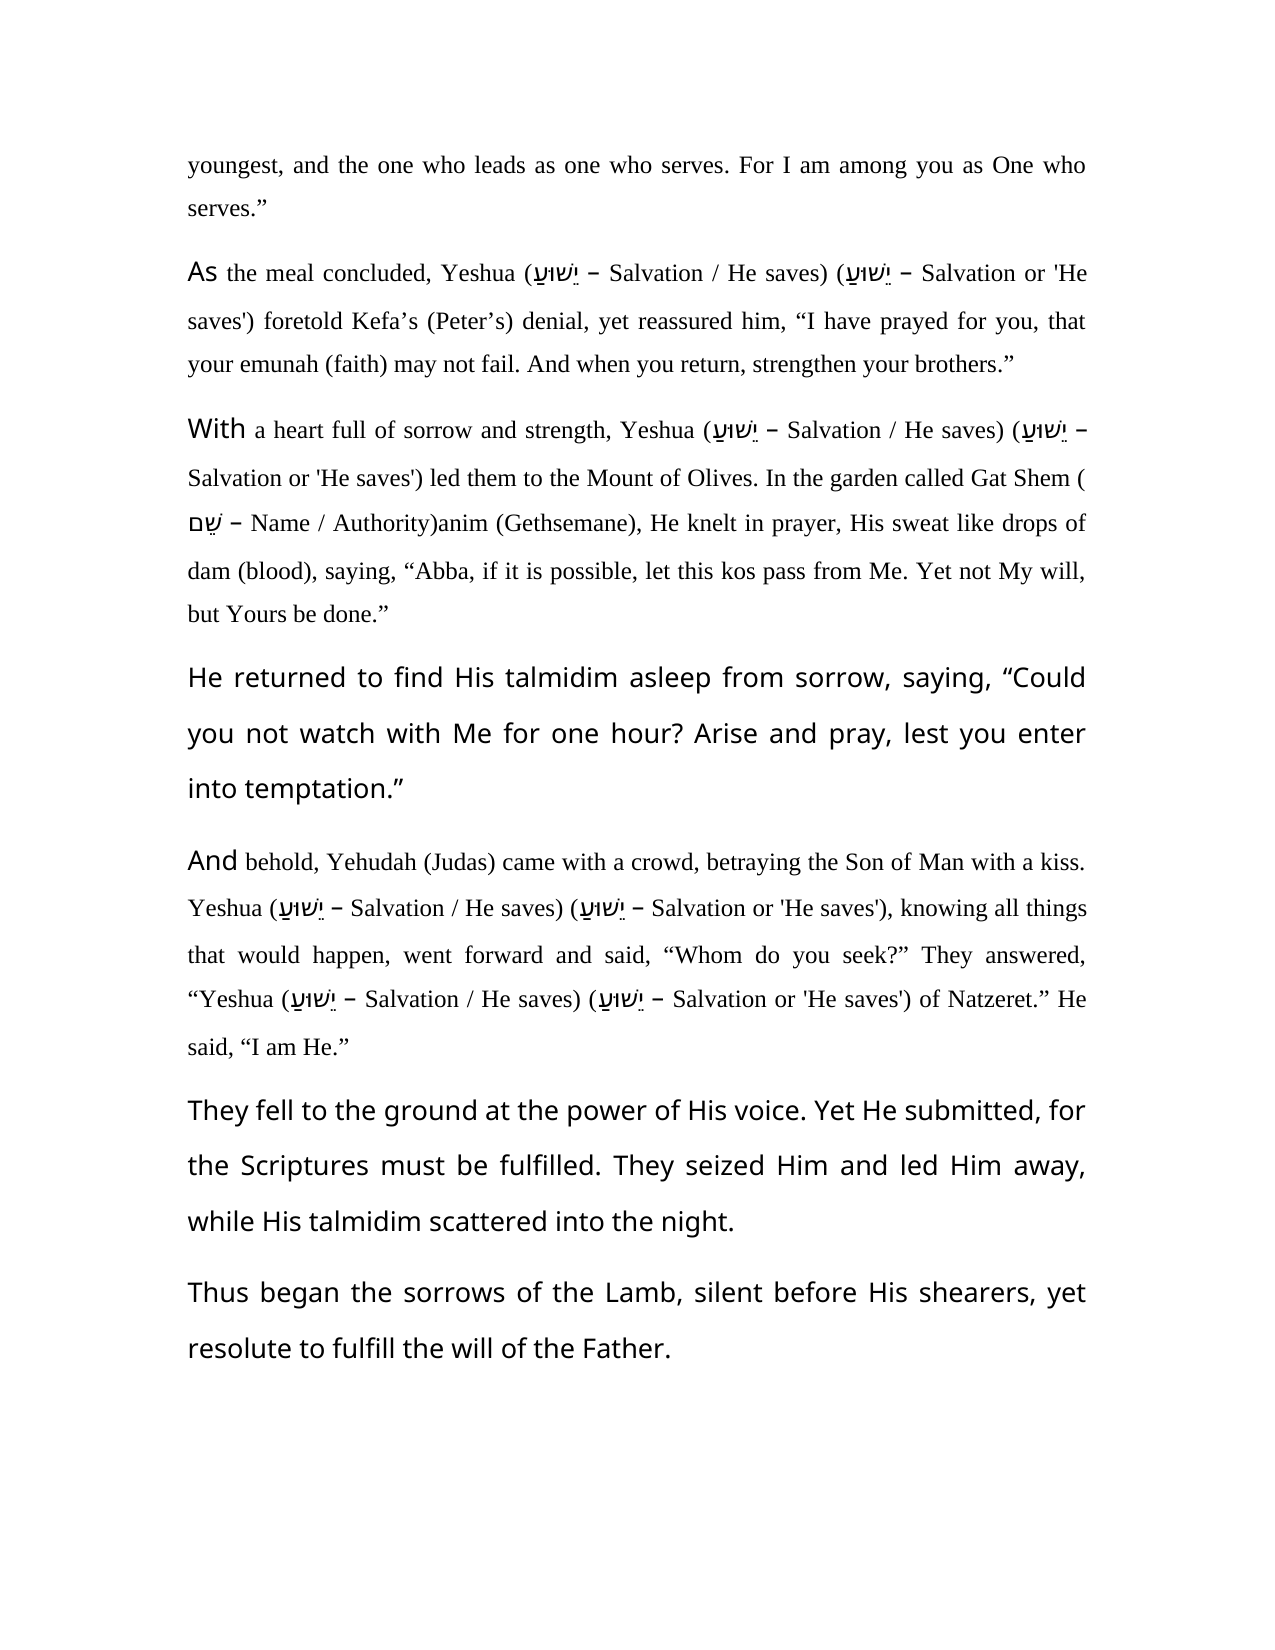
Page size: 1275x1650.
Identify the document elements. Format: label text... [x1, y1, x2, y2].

text And behold, Yehudah (Judas) came with a crowd, betraying the Son of Man with a kiss. Yeshua (יֵשׁוּעַ – Salvation / He saves) (יֵשׁוּעַ – Salvation or 'He saves'), knowing all things that would happen, went forward and said, “Whom do you seek?” They answered, “Yeshua (יֵשׁוּעַ – Salvation / He saves) (יֵשׁוּעַ – Salvation or 'He saves') of Natzeret.” He said, “I am He.” [187, 841, 1087, 1060]
text Thus began the sorrows of the Lamb, silent before His shearers, yet resolute to fulfill the will of the Father. [187, 1274, 1087, 1366]
text They fell to the ground at the power of His voice. Yet He submitted, for the Scriptures must be fulfilled. They seized Him and led Him away, while His talmidim scattered into the night. [187, 1091, 1087, 1239]
text As the meal concluded, Yeshua (יֵשׁוּעַ – Salvation / He saves) (יֵשׁוּעַ – Salvation or 'He saves') foretold Kefa’s (Peter’s) denial, yet reassured him, “I have prayed for you, that your emunah (faith) may not fail. And when you return, strengthen your brothers.” [187, 253, 1087, 378]
text He returned to find His talmidim asleep from sorrow, saying, “Could you not watch with Me for one hour? Arise and pray, lest you enter into temptation.” [187, 659, 1087, 806]
text With a heart full of sorrow and strength, Yeshua (יֵשׁוּעַ – Salvation / He saves) (יֵשׁוּעַ – Salvation or 'He saves') led them to the Mount of Olives. In the garden called Gat Shem (שֵׁם – Name / Authority)anim (Gethsemane), He knelt in prayer, His sweat like drops of dam (blood), saying, “Abba, if it is possible, let this kos pass from Me. Yet not My will, but Yours be done.” [187, 409, 1087, 628]
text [187, 150, 1087, 222]
